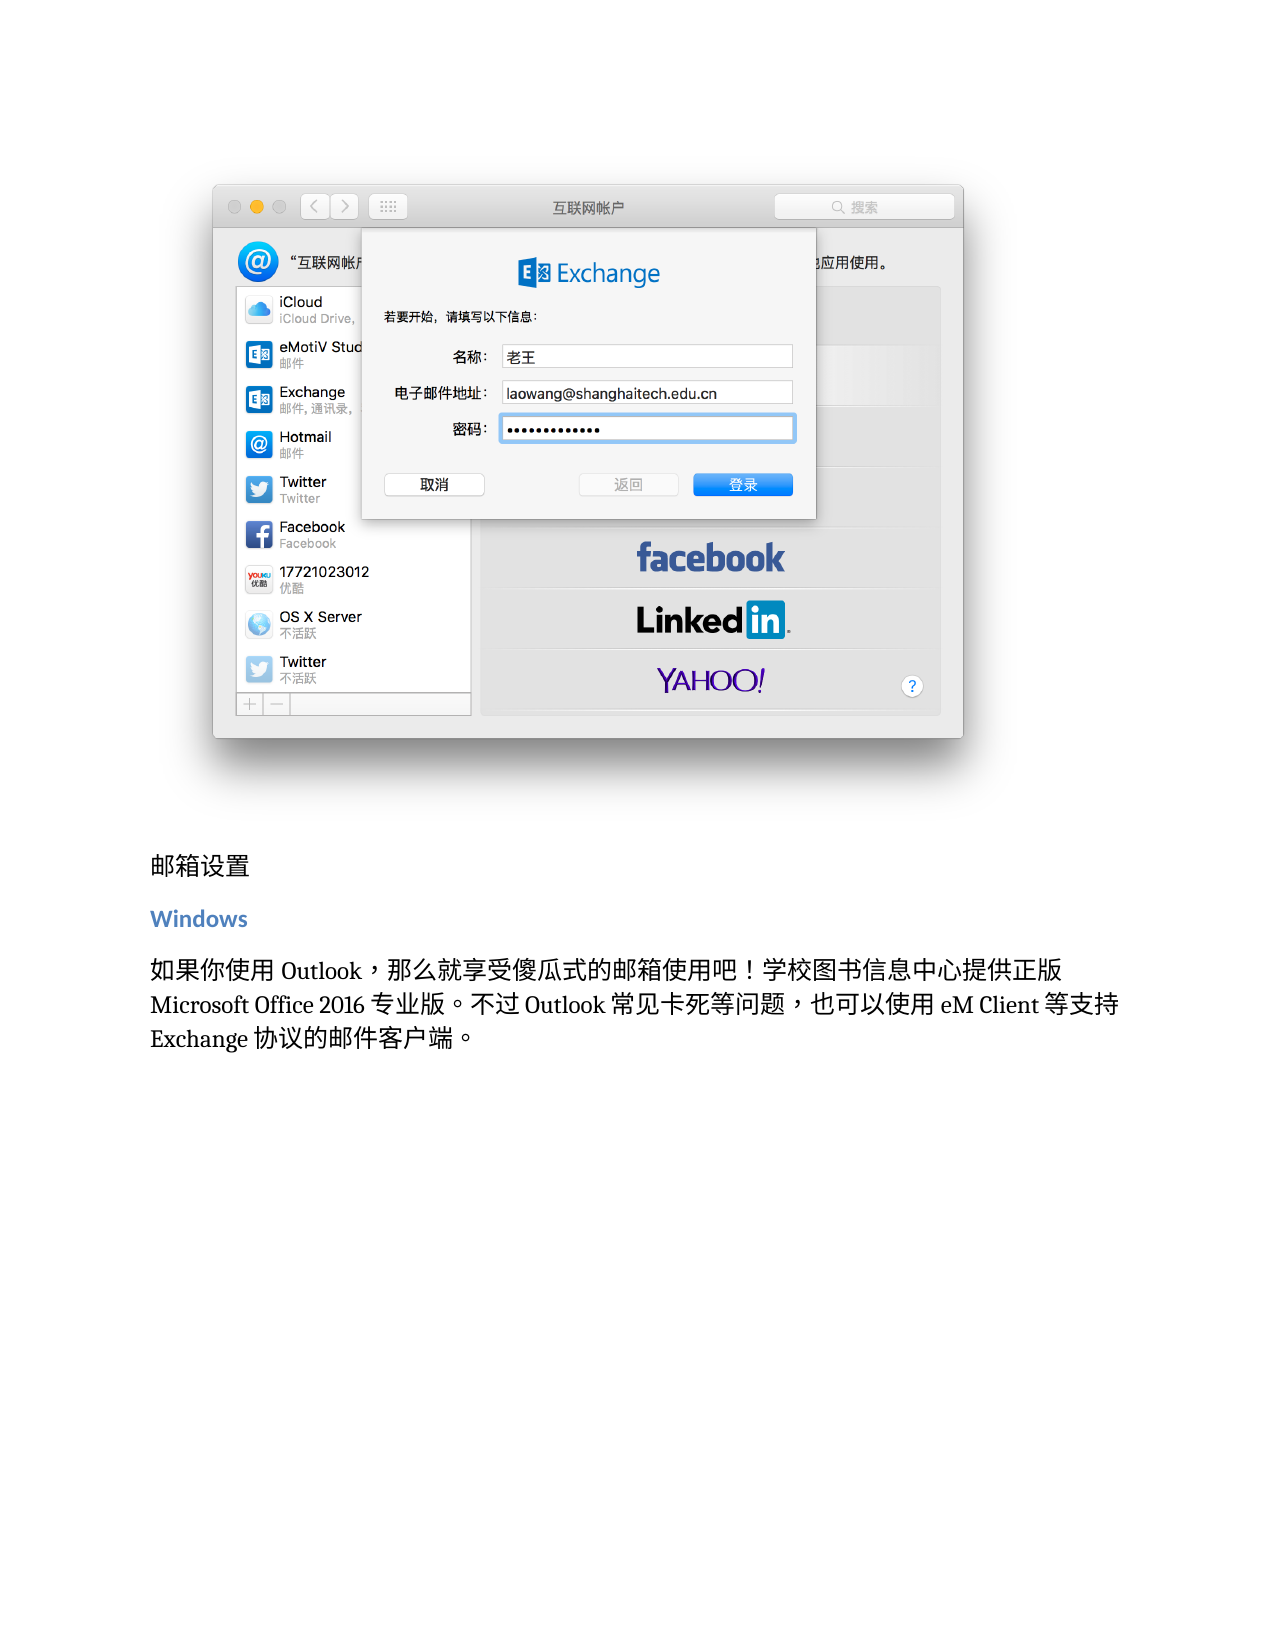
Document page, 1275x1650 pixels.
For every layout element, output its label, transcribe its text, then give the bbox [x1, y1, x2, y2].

text 邮箱设置 [150, 848, 1125, 882]
text 如果你使用 Outlook，那么就享受傻瓜式的邮箱使用吧！学校图书信息中心提供正版Microsoft Office 2016专业版。不过Outlook常见卡死等问题，也可以使用eM Client等支持Exchange协议的邮件客户端。 [150, 952, 1125, 1055]
picture [150, 150, 1025, 828]
subtitle Windows [150, 903, 1125, 934]
